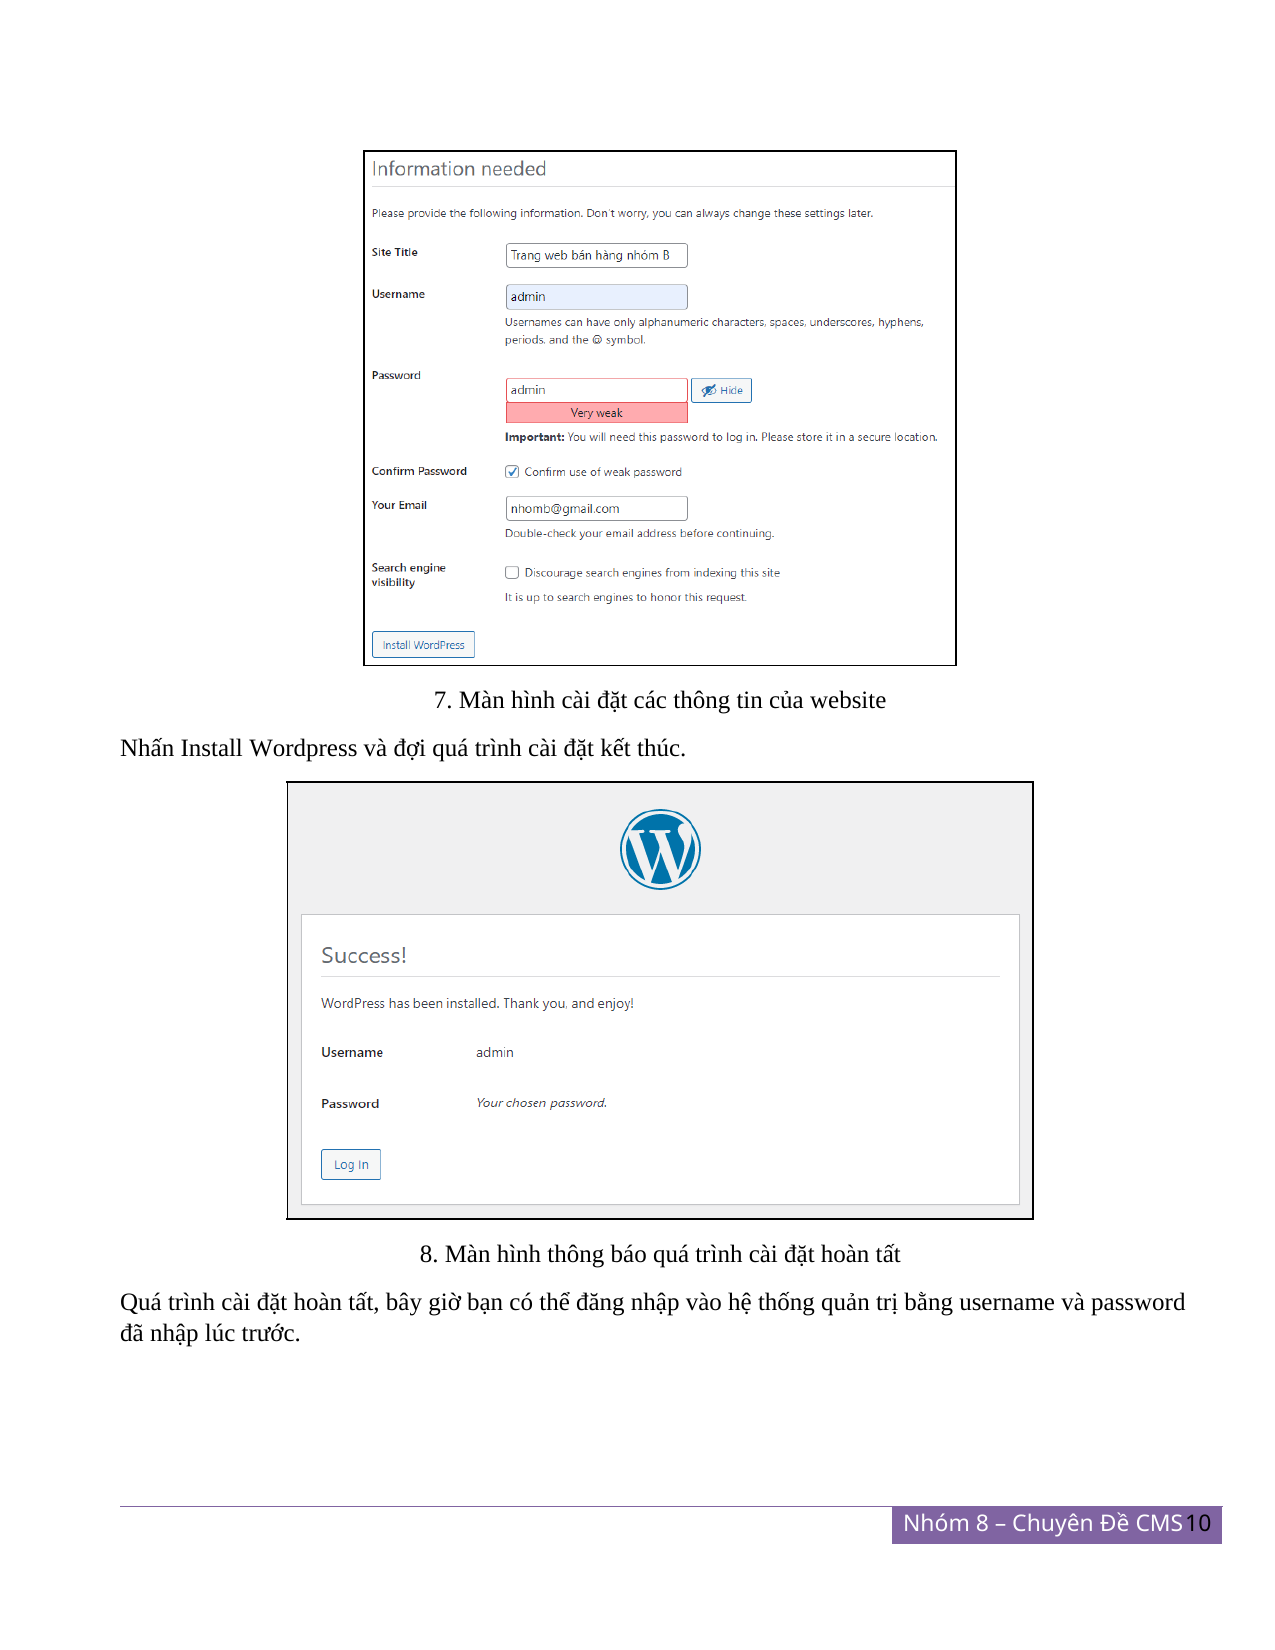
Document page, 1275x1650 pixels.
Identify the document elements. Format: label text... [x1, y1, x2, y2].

picture [288, 783, 1032, 1218]
text 7. Màn hình cài đặt các thông tin của website [120, 686, 1200, 714]
text Nhấn Install Wordpress và đợi quá trình cài đặt kết thúc. [120, 733, 1200, 762]
text Quá trình cài đặt hoàn tất, bây giờ bạn có thể đăng nhập vào hệ thống quản trị bằng username và password đã nhập lúc trước. [120, 1287, 1200, 1346]
picture [365, 152, 955, 665]
text 8. Màn hình thông báo quá trình cài đặt hoàn tất [120, 1239, 1200, 1268]
